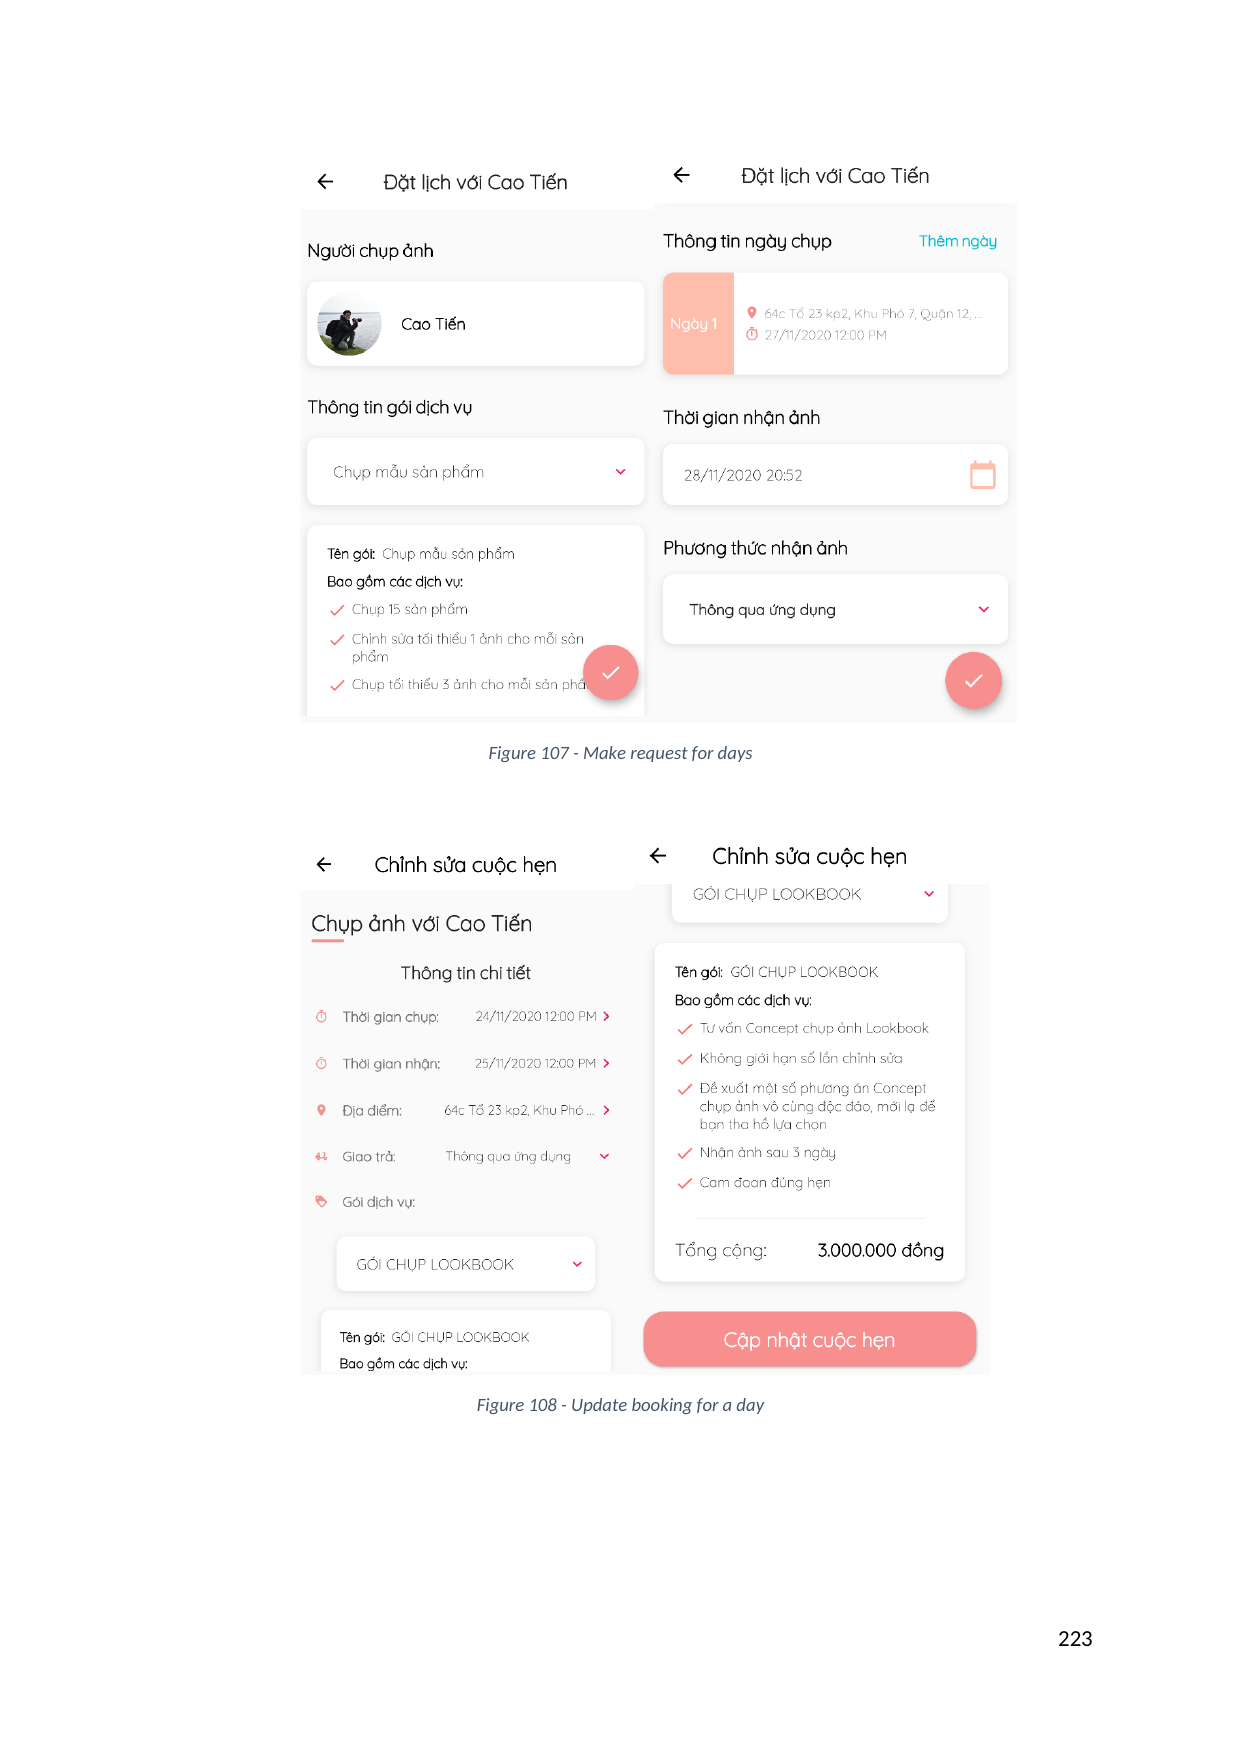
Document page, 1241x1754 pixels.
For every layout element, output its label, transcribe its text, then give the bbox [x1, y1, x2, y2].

text Figure 107 - Make request for days [150, 741, 1093, 764]
picture [300, 150, 1018, 723]
text Figure 108 - Update booking for a day [150, 1393, 1093, 1416]
picture [300, 831, 990, 1375]
